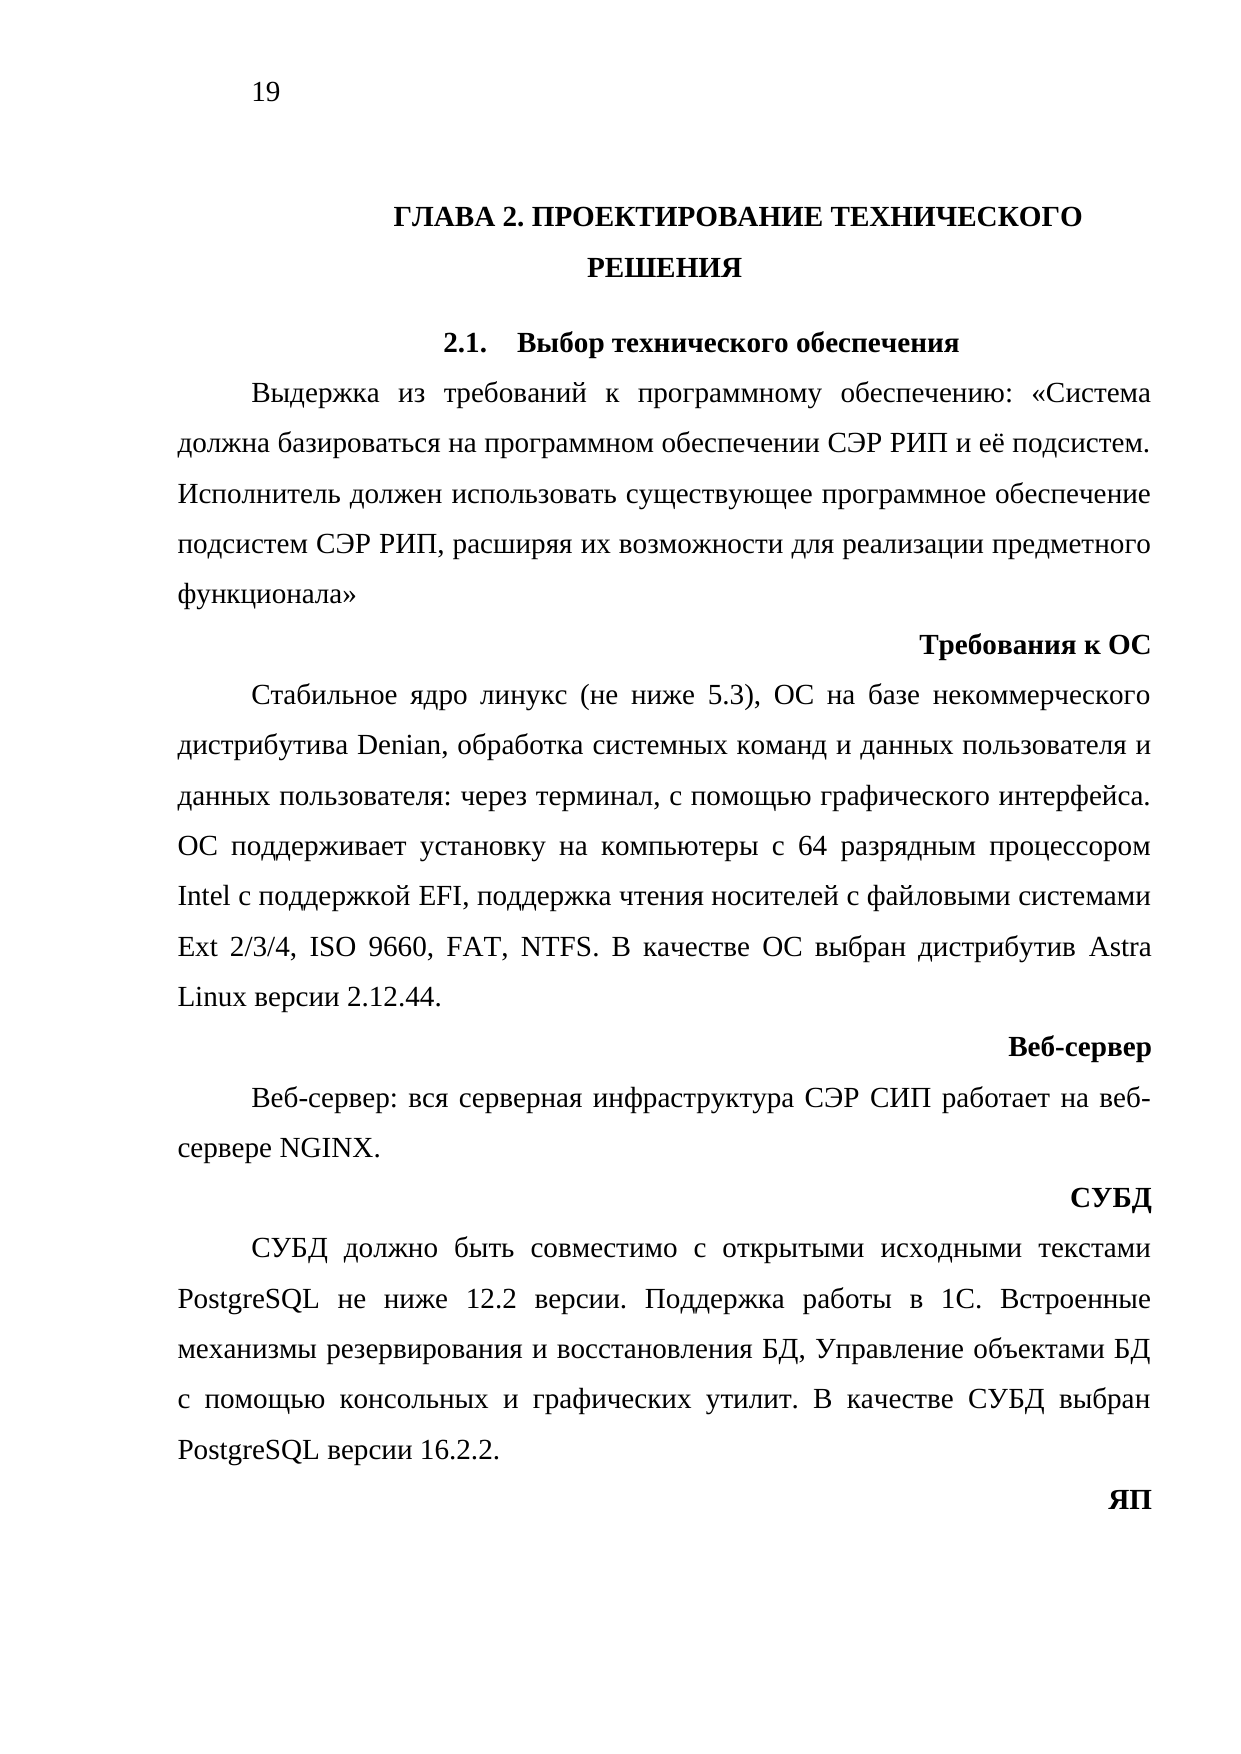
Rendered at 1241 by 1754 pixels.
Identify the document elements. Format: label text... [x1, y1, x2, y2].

list Требования к ОС [177, 627, 1152, 660]
list Выдержка из требований к программному обеспечению: «Система должна базироваться на программном обеспечении СЭР РИП и её подсистем. Исполнитель должен использовать существующее программное обеспечение подсистем СЭР РИП, расширяя их возможности для реализации предметного функционала» [177, 375, 1152, 610]
list ГЛАВА 2. ПРОЕКТИРОВАНИЕ ТЕХНИЧЕСКОГО РЕШЕНИЯ [177, 199, 1152, 283]
list Стабильное ядро линукс (не ниже 5.3), ОС на базе некоммерческого дистрибутива Denian, обработка системных команд и данных пользователя и данных пользователя: через терминал, с помощью графического интерфейса. ОС поддерживает установку на компьютеры с 64 разрядным процессором Intel с поддержкой EFI, поддержка чтения носителей с файловыми системами Ext 2/3/4, ISO 9660, FAT, NTFS. В качестве ОС выбран дистрибутив Astra Linux версии 2.12.44. [177, 677, 1152, 1013]
text Веб-сервер: вся серверная инфраструктура СЭР СИП работает на веб-сервере NGINX. [177, 1080, 1152, 1163]
list Выбор технического обеспечения [177, 325, 1152, 358]
list СУБД [266, 1180, 1152, 1214]
text ЯП [177, 1482, 1152, 1516]
text СУБД должно быть совместимо с открытыми исходными текстами PostgreSQL не ниже 12.2 версии. Поддержка работы в 1С. Встроенные механизмы резервирования и восстановления БД, Управление объектами БД с помощью консольных и графических утилит. В качестве СУБД выбран PostgreSQL версии 16.2.2. [177, 1231, 1152, 1465]
list Веб-сервер [266, 1029, 1152, 1063]
